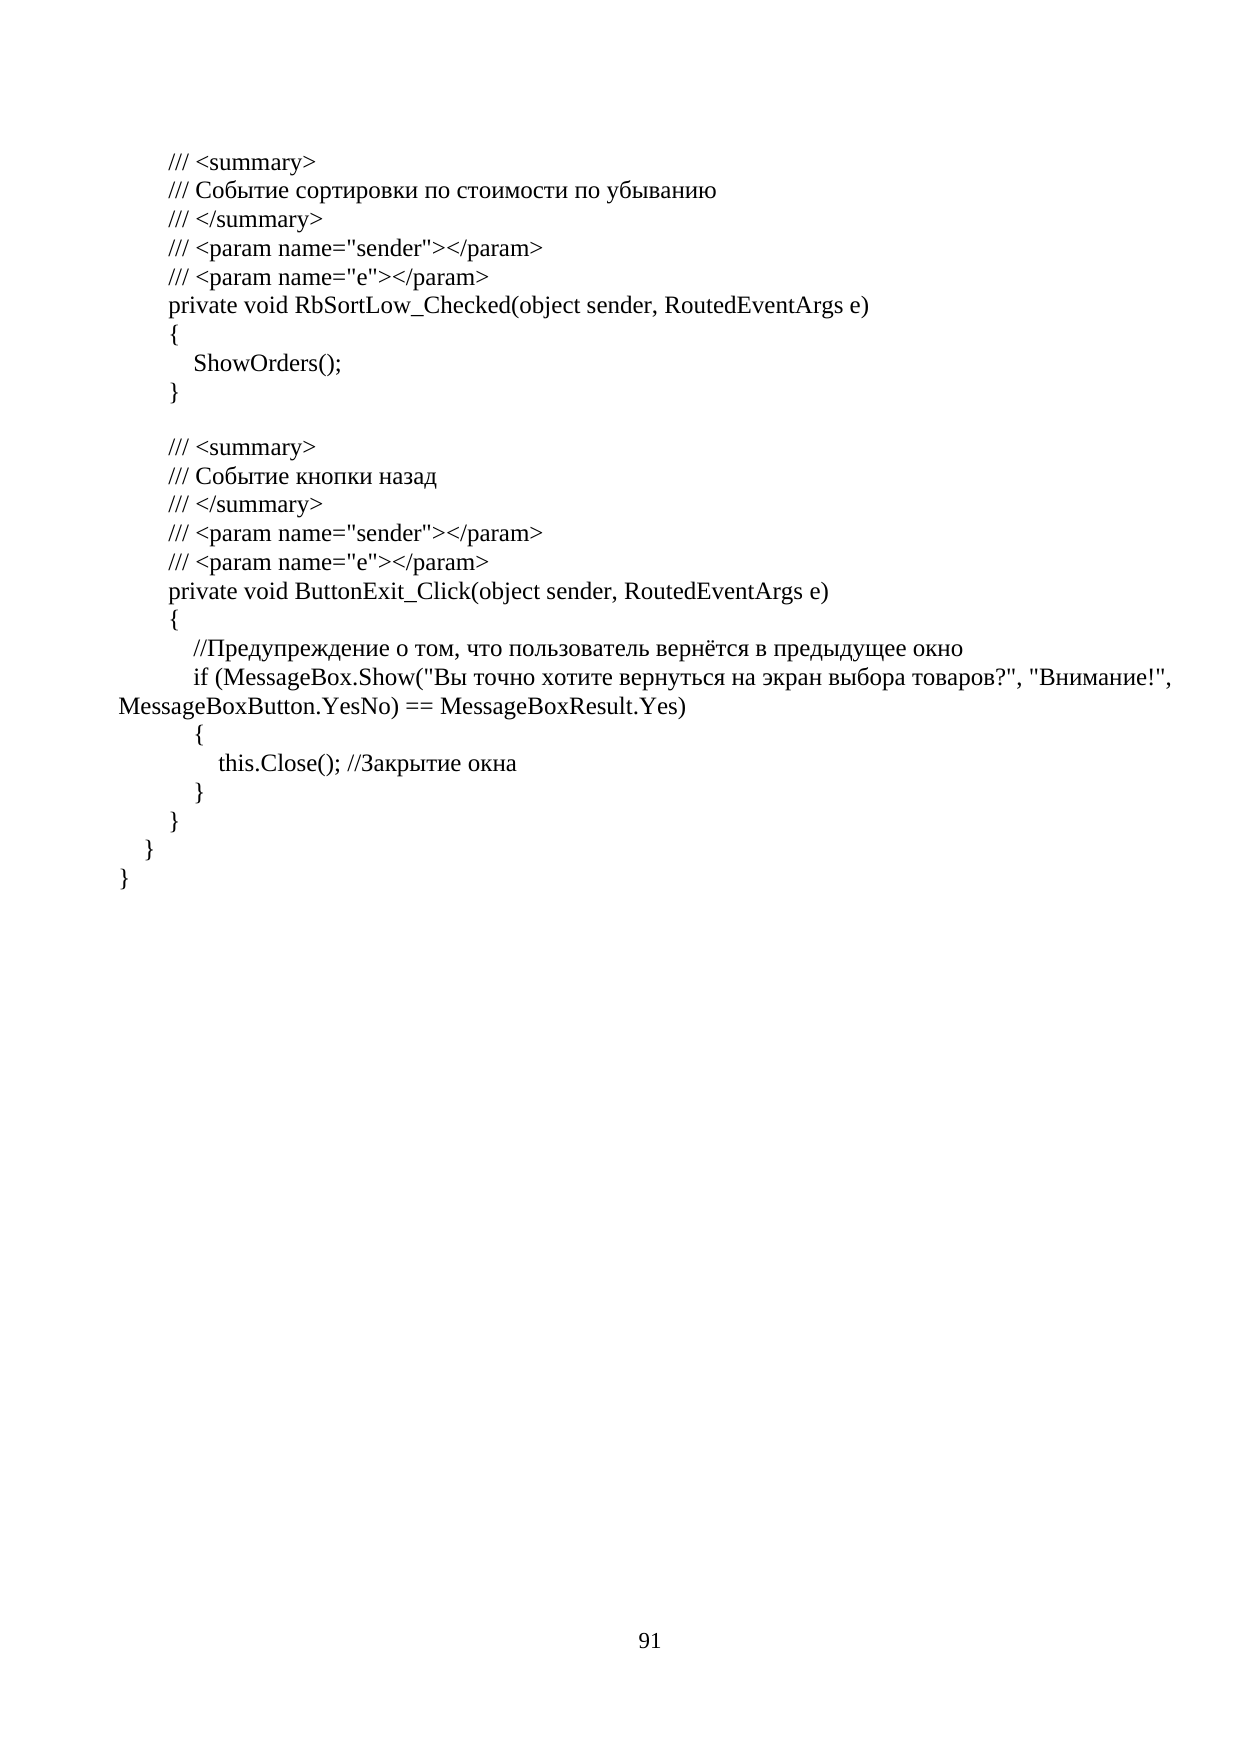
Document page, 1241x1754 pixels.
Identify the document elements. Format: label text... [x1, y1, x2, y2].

text /// <param name="e"></param> [118, 262, 1181, 291]
text /// <param name="sender"></param> [118, 518, 1181, 547]
text } [118, 377, 1181, 406]
text /// </summary> [118, 204, 1181, 233]
text /// <param name="e"></param> [118, 547, 1181, 576]
text } [118, 863, 1181, 892]
text if (MessageBox.Show("Вы точно хотите вернуться на экран выбора товаров?", "Внимание!", MessageBoxButton.YesNo) == MessageBoxResult.Yes) [118, 662, 1181, 719]
text /// </summary> [118, 489, 1181, 518]
text } [118, 834, 1181, 863]
text this.Close(); //Закрытие окна [118, 748, 1181, 777]
text /// <param name="sender"></param> [118, 233, 1181, 262]
text /// Событие кнопки назад [118, 461, 1181, 489]
text private void RbSortLow_Checked(object sender, RoutedEventArgs e) [118, 291, 1181, 319]
text ShowOrders(); [118, 348, 1181, 377]
text { [118, 319, 1181, 348]
text /// Событие сортировки по стоимости по убыванию [118, 176, 1181, 204]
text private void ButtonExit_Click(object sender, RoutedEventArgs e) [118, 576, 1181, 604]
text { [118, 604, 1181, 633]
text /// <summary> [118, 432, 1181, 461]
text } [118, 806, 1181, 834]
text //Предупреждение о том, что пользователь вернётся в предыдущее окно [118, 633, 1181, 662]
text } [118, 777, 1181, 806]
text /// <summary> [118, 147, 1181, 176]
text { [118, 719, 1181, 748]
